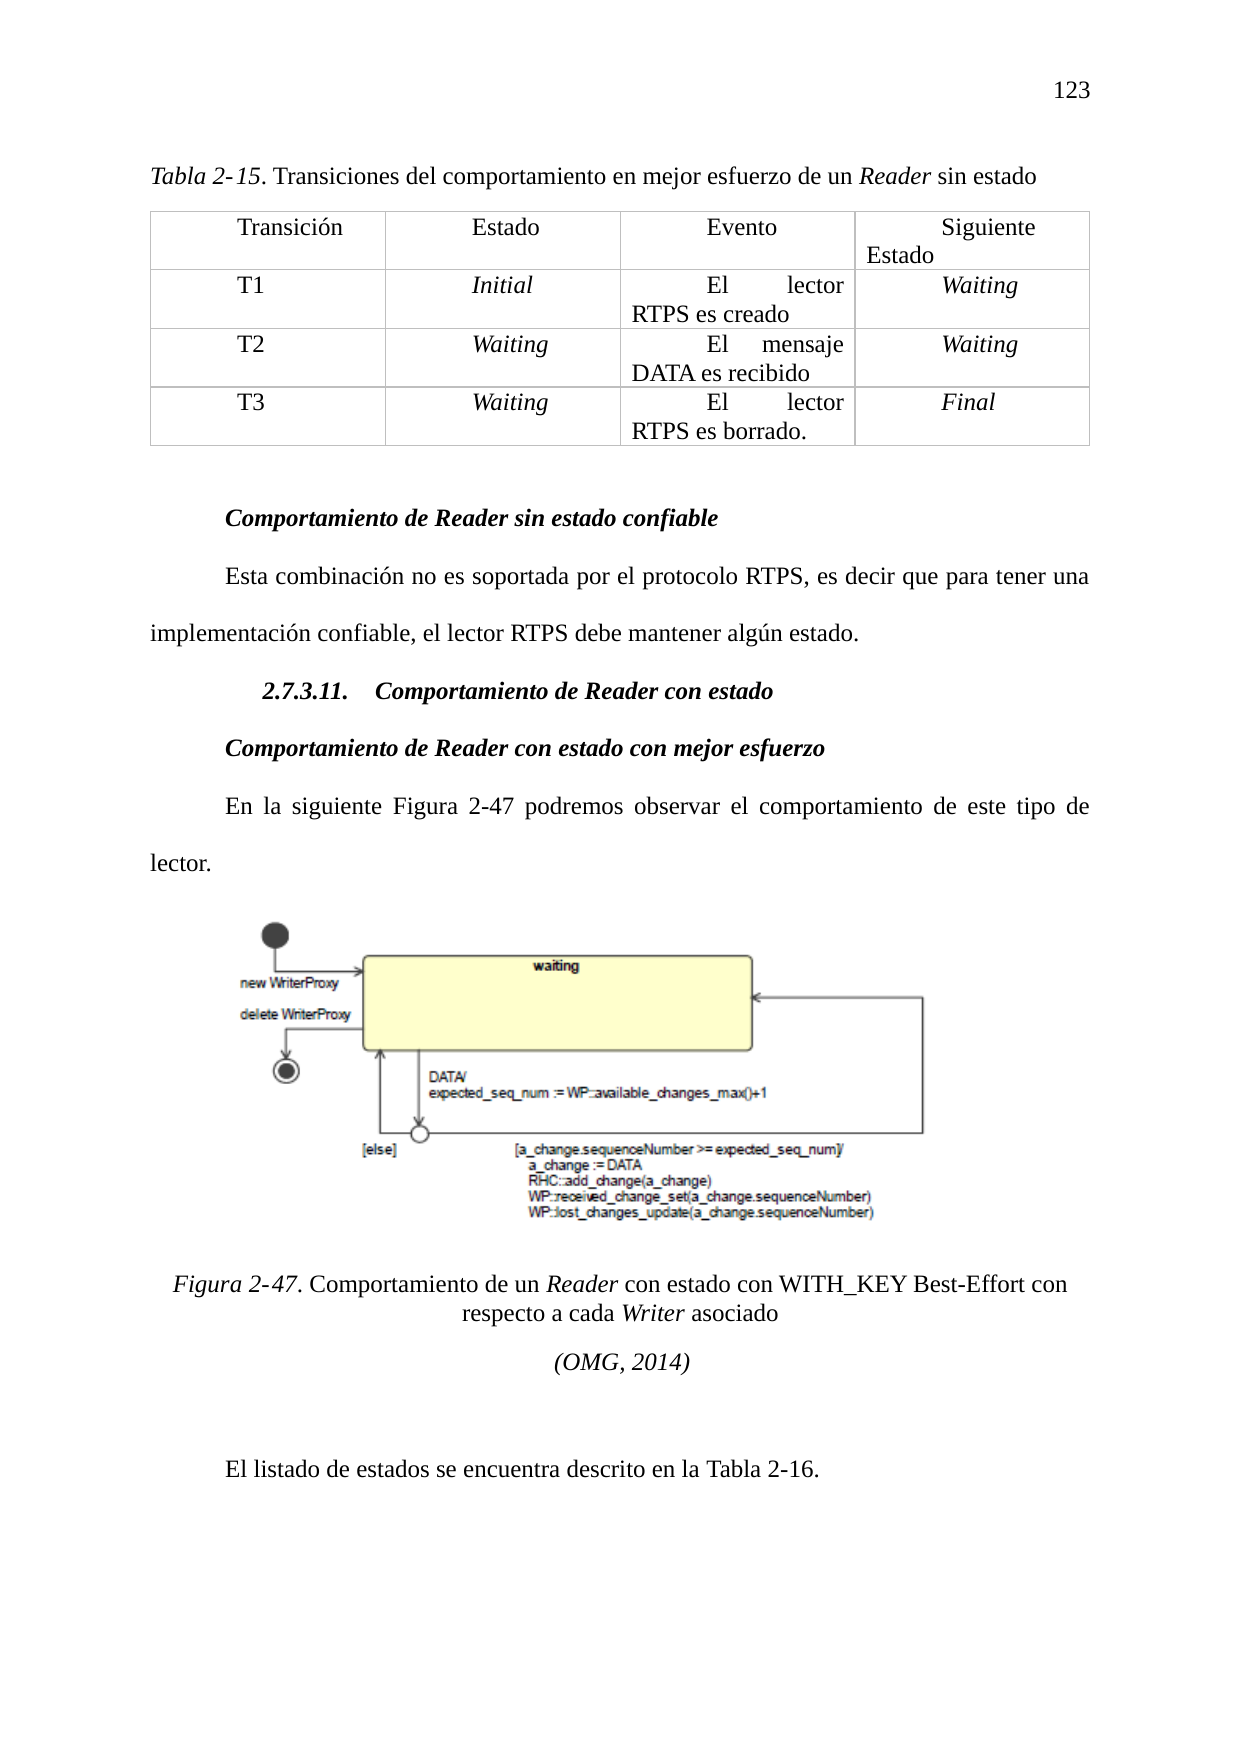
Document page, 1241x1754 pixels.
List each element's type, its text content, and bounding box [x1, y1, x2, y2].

table_cell Waiting [386, 329, 620, 386]
table_header Estado [386, 212, 620, 269]
table_cell T2 [151, 329, 385, 386]
text Esta combinación no es soportada por el protocolo RTPS, es decir que para tener una implementación confiable, el lector RTPS debe mantener algún estado. [150, 561, 1090, 647]
table_cell Initial [386, 270, 620, 328]
table_cell El lector RTPS es borrado. [621, 388, 854, 445]
table_header Evento [621, 212, 854, 269]
table_cell Waiting [386, 388, 620, 445]
table_cell Waiting [856, 270, 1089, 328]
table_cell El lector RTPS es creado [621, 270, 854, 328]
table_cell Final [856, 388, 1089, 445]
table_cell T1 [151, 270, 385, 328]
subtitle Comportamiento de Reader con estado con mejor esfuerzo [150, 733, 1090, 762]
table_header Transición [151, 212, 385, 269]
table_header Siguiente Estado [856, 212, 1089, 269]
table_cell T3 [151, 388, 385, 445]
subtitle Comportamiento de Reader con estado [262, 676, 1090, 705]
subtitle Comportamiento de Reader sin estado confiable [150, 503, 1090, 532]
table_cell Waiting [856, 329, 1089, 386]
table_cell El mensaje DATA es recibido [621, 329, 854, 386]
